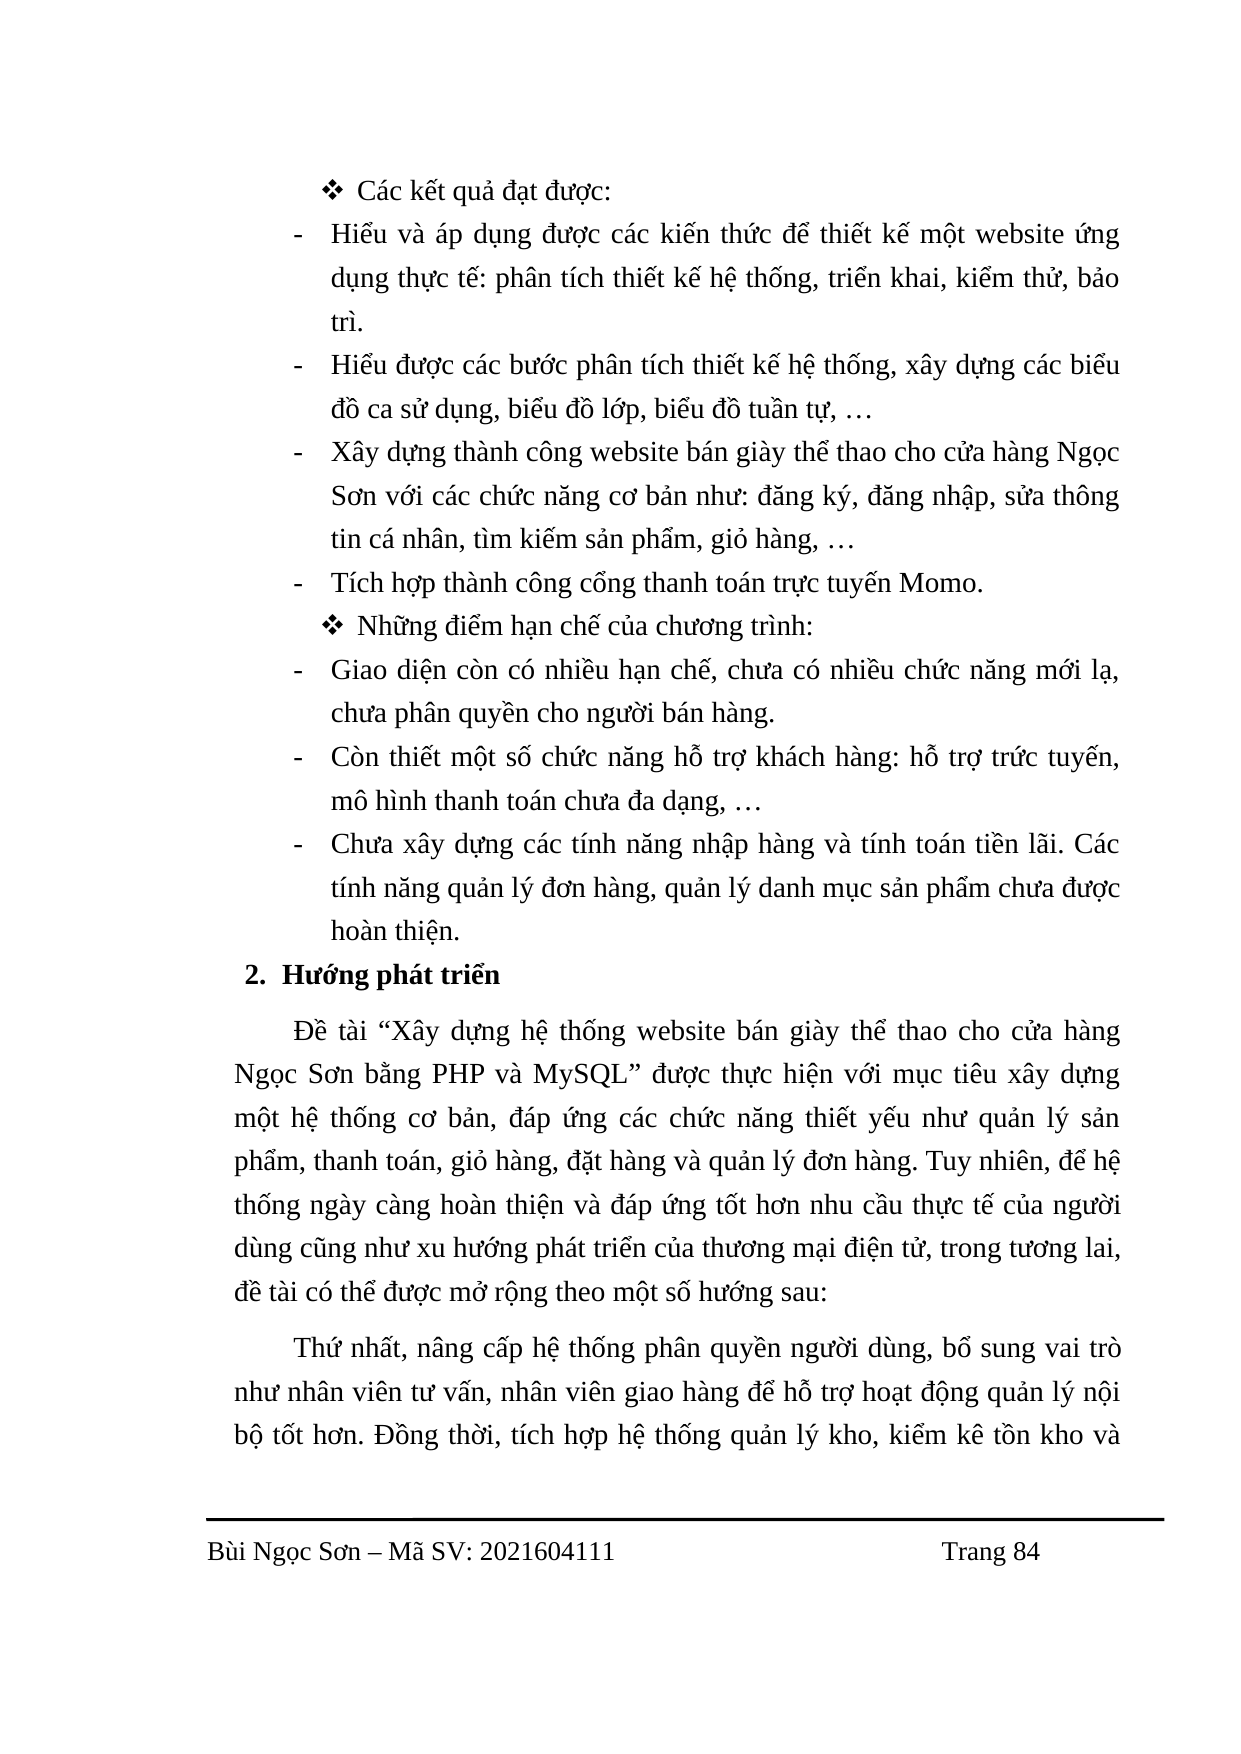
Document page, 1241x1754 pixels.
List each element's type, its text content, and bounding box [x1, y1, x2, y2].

text Đề tài “Xây dựng hệ thống website bán giày thể thao cho cửa hàng Ngọc Sơn bằng PHP và MySQL” được thực hiện với mục tiêu xây dựng một hệ thống cơ bản, đáp ứng các chức năng thiết yếu như quản lý sản phẩm, thanh toán, giỏ hàng, đặt hàng và quản lý đơn hàng. Tuy nhiên, để hệ thống ngày càng hoàn thiện và đáp ứng tốt hơn nhu cầu thực tế của người dùng cũng như xu hướng phát triển của thương mại điện tử, trong tương lai, đề tài có thể được mở rộng theo một số hướng sau: [234, 1013, 1122, 1308]
list Hiểu được các bước phân tích thiết kế hệ thống, xây dựng các biểu đồ ca sử dụng, biểu đồ lớp, biểu đồ tuần tự, … [293, 347, 1121, 424]
list Hướng phát triển [244, 957, 1121, 990]
list Hiểu và áp dụng được các kiến thức để thiết kế một website ứng dụng thực tế: phân tích thiết kế hệ thống, triển khai, kiểm thử, bảo trì. [293, 217, 1121, 337]
list Chưa xây dựng các tính năng nhập hàng và tính toán tiền lãi. Các tính năng quản lý đơn hàng, quản lý danh mục sản phẩm chưa được hoàn thiện. [293, 826, 1121, 947]
list Còn thiết một số chức năng hỗ trợ khách hàng: hỗ trợ trức tuyến, mô hình thanh toán chưa đa dạng, … [293, 739, 1121, 816]
list Xây dựng thành công website bán giày thể thao cho cửa hàng Ngọc Sơn với các chức năng cơ bản như: đăng ký, đăng nhập, sửa thông tin cá nhân, tìm kiếm sản phẩm, giỏ hàng, … [293, 434, 1121, 555]
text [234, 1330, 1122, 1451]
list Các kết quả đạt được: [319, 173, 1121, 207]
list Những điểm hạn chế của chương trình: [319, 608, 1121, 642]
list Giao diện còn có nhiều hạn chế, chưa có nhiều chức năng mới lạ, chưa phân quyền cho người bán hàng. [293, 652, 1121, 729]
list Tích hợp thành công cổng thanh toán trực tuyến Momo. [293, 565, 1121, 598]
